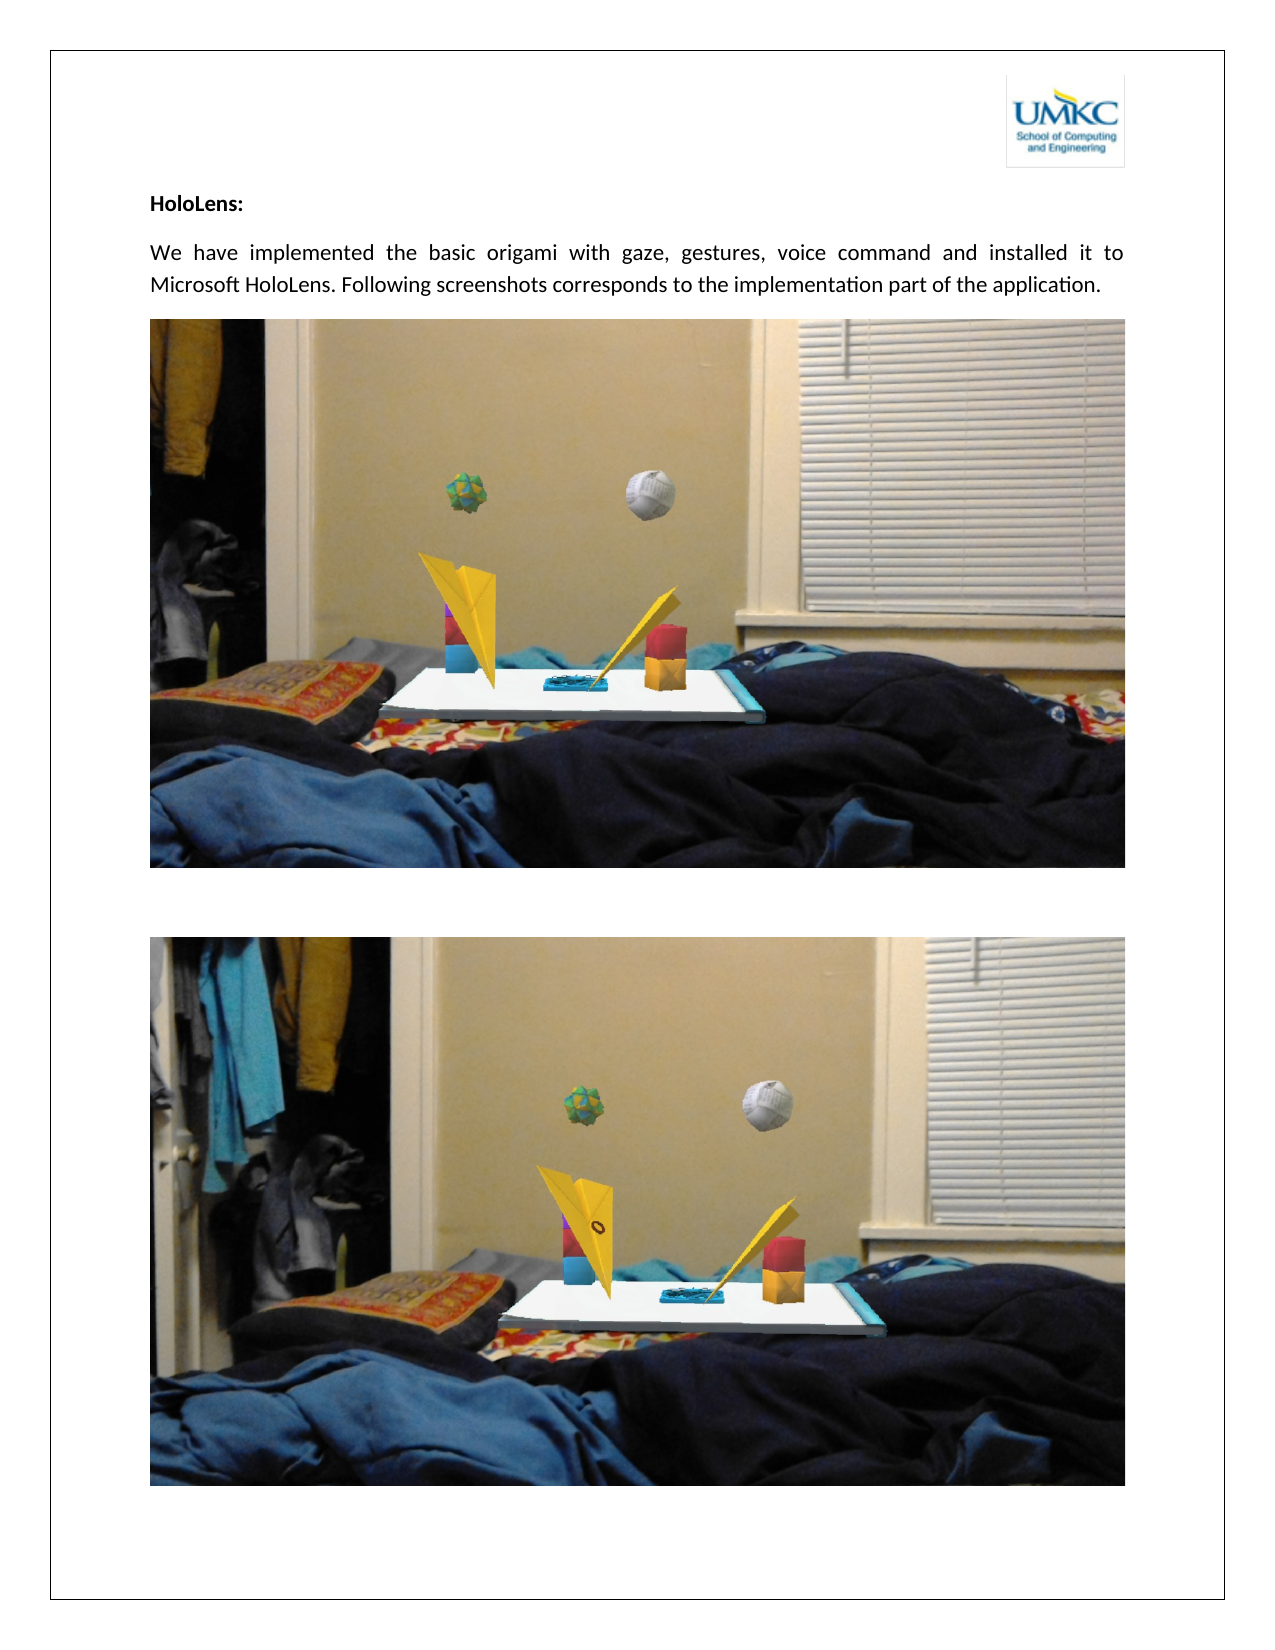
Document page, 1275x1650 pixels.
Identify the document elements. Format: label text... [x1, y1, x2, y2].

picture [1005, 75, 1125, 171]
text We have implemented the basic origami with gaze, gestures, voice command and installed it to Microsoft HoloLens. Following screenshots corresponds to the implementation part of the application. [150, 238, 1125, 298]
picture [150, 937, 1125, 1486]
text HoloLens: [150, 189, 1125, 217]
picture [150, 319, 1125, 868]
